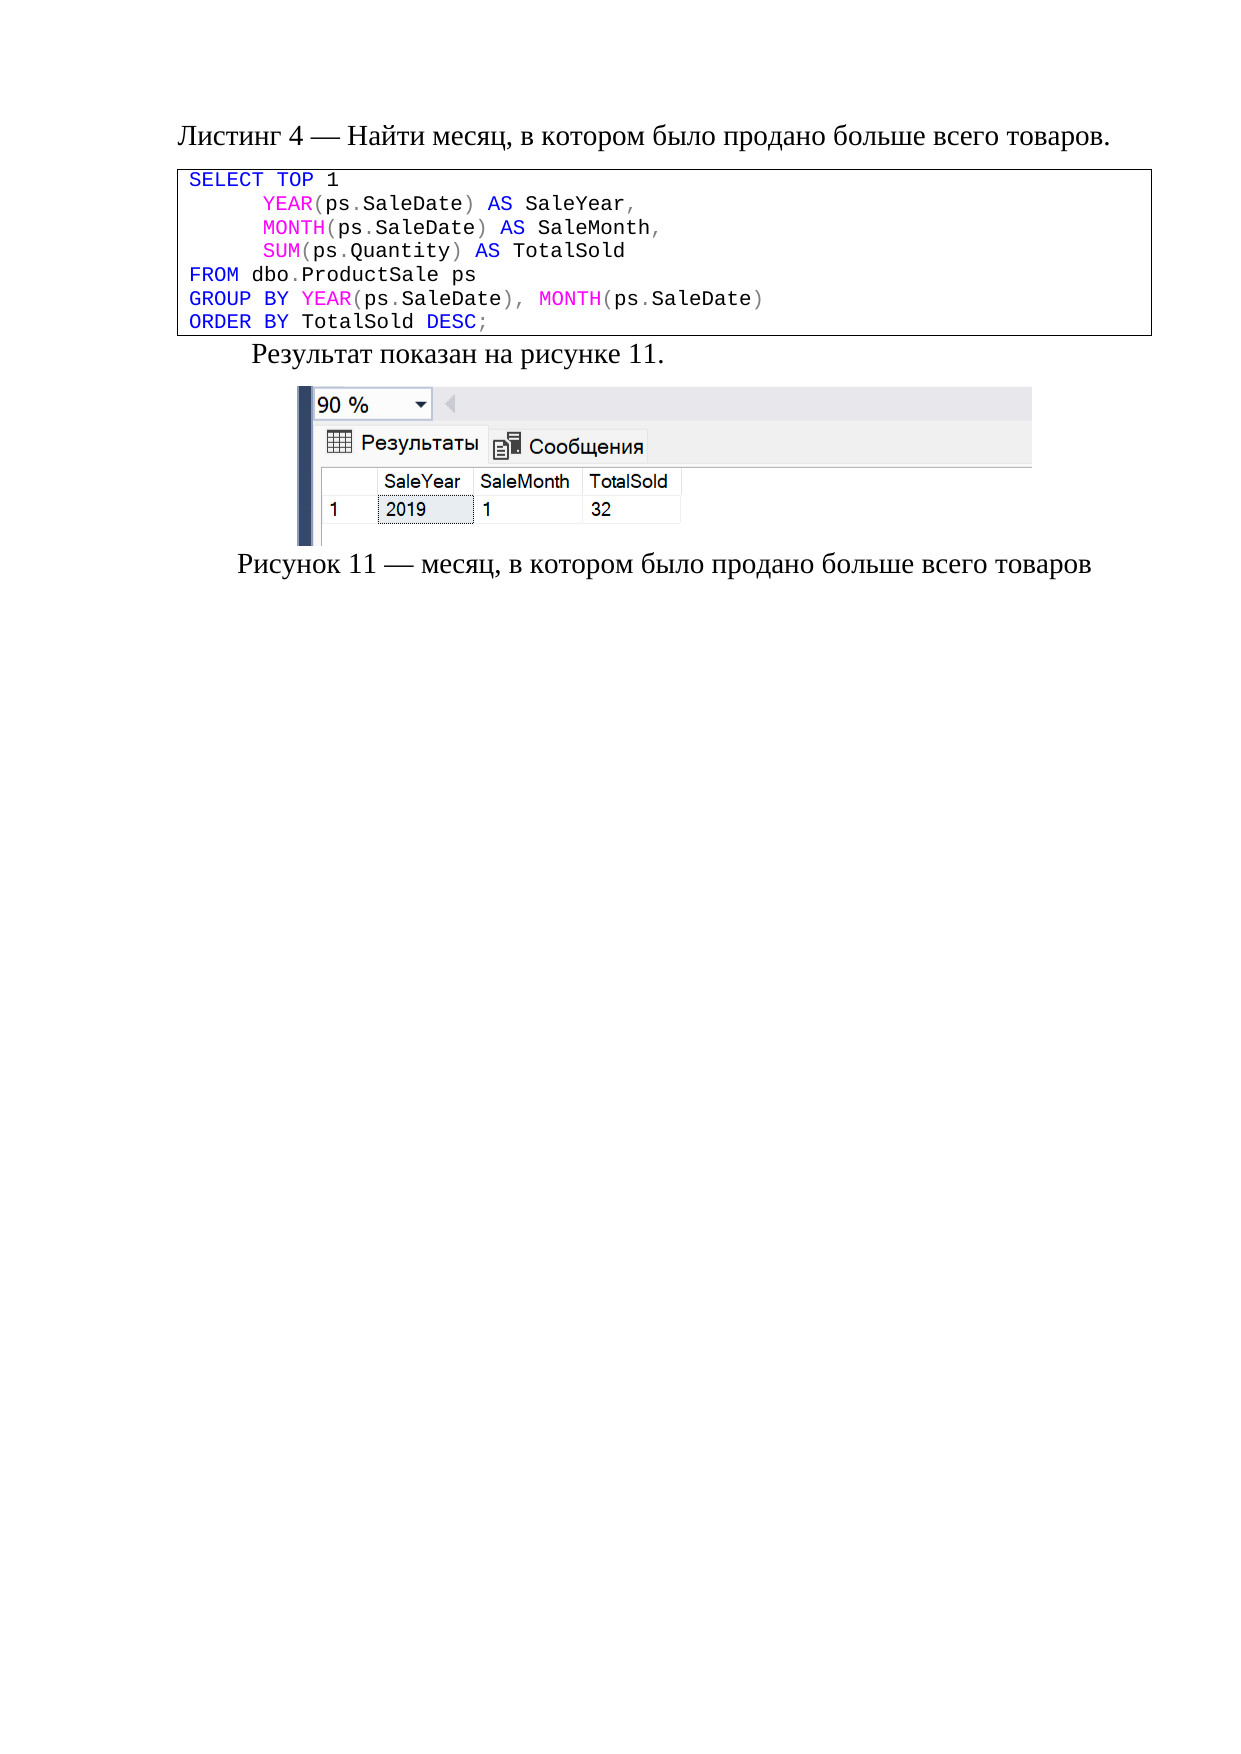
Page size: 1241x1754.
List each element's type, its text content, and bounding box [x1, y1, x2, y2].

picture [297, 386, 1032, 546]
table_header SELECT TOP 1 YEAR(ps.SaleDate) AS SaleYear, MONTH(ps.SaleDate) AS SaleMonth, SUM(ps.Quantity) AS TotalSold FROM dbo.ProductSale ps GROUP BY YEAR(ps.SaleDate), MONTH(ps.SaleDate) ORDER BY TotalSold DESC; [178, 170, 1151, 335]
text Результат показан на рисунке 11. [177, 336, 1152, 369]
list Листинг 4 — Найти месяц, в котором было продано больше всего товаров. [177, 118, 1152, 152]
text Рисунок 11 — месяц, в котором было продано больше всего товаров [177, 546, 1152, 579]
